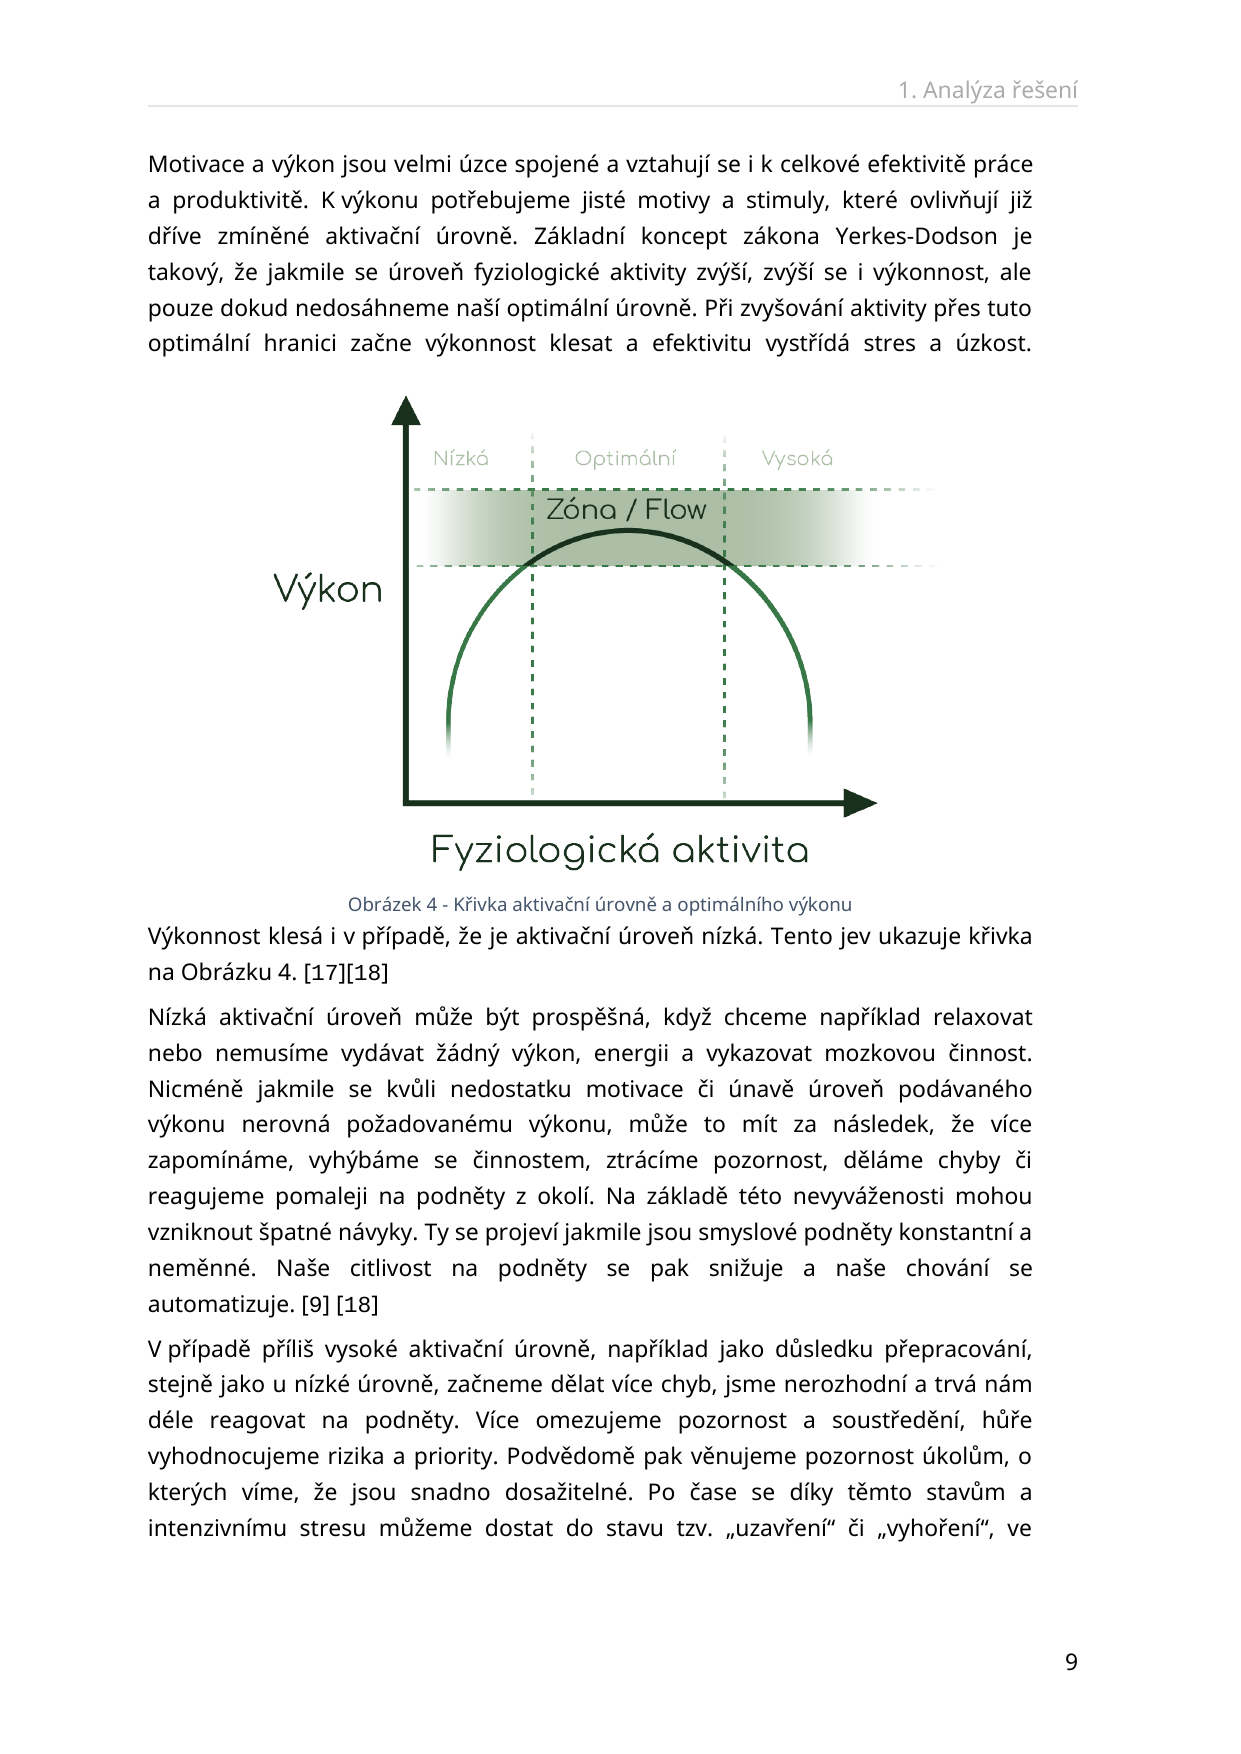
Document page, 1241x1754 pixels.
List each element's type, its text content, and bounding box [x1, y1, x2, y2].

text Nízká aktivační úroveň může být prospěšná, když chceme například relaxovat nebo nemusíme vydávat žádný výkon, energii a vykazovat mozkovou činnost. Nicméně jakmile se kvůli nedostatku motivace či únavě úroveň podávaného výkonu nerovná požadovanému výkonu, může to mít za následek, že více zapomínáme, vyhýbáme se činnostem, ztrácíme pozornost, děláme chyby či reagujeme pomaleji na podněty z okolí. Na základě této nevyváženosti mohou vzniknout špatné návyky. Ty se projeví jakmile jsou smyslové podněty konstantní a neměnné. Naše citlivost na podněty se pak snižuje a naše chování se automatizuje. [9] [18] [148, 1001, 1033, 1319]
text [148, 1332, 1033, 1543]
picture [272, 385, 952, 873]
text Motivace a výkon jsou velmi úzce spojené a vztahují se i k celkové efektivitě práce a produktivitě. K výkonu potřebujeme jisté motivy a stimuly, které ovlivňují již dříve zmíněné aktivační úrovně. Základní koncept zákona Yerkes-Dodson je takový, že jakmile se úroveň fyziologické aktivity zvýší, zvýší se i výkonnost, ale pouze dokud nedosáhneme naší optimální úrovně. Při zvyšování aktivity přes tuto optimální hranici začne výkonnost klesat a efektivitu vystřídá stres a úzkost. Výkonnost klesá i v případě, že je aktivační úroveň nízká. Tento jev ukazuje křivka na Obrázku 4. [17][18] [148, 921, 1033, 988]
